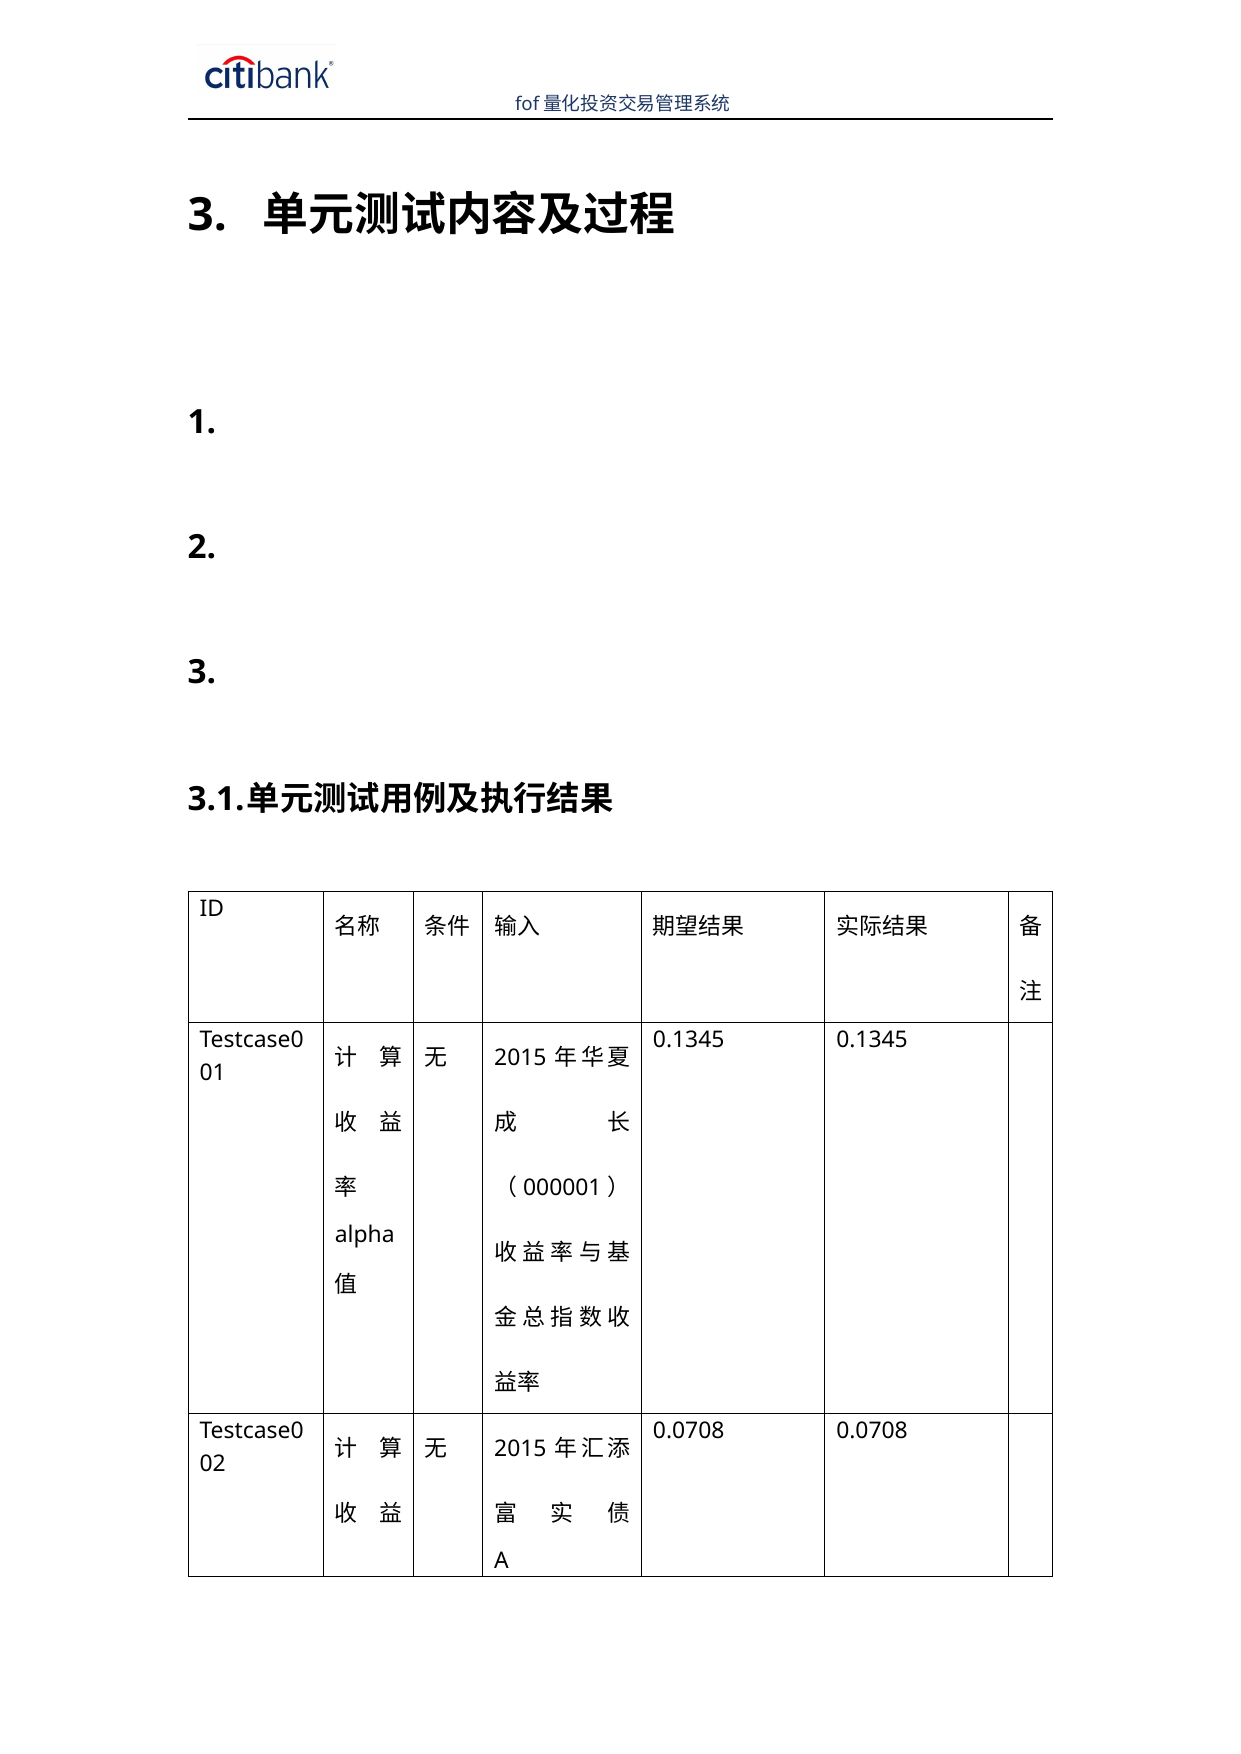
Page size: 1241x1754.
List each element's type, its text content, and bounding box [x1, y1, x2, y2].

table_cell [483, 1414, 641, 1576]
table_cell 0.1345 [642, 1023, 824, 1413]
table_cell [1009, 1414, 1052, 1576]
table_cell 0.1345 [825, 1023, 1008, 1413]
table_cell 0.0708 [642, 1414, 824, 1576]
table_cell 0.0708 [825, 1414, 1008, 1576]
subtitle 单元测试用例及执行结果 [187, 763, 1053, 828]
table_cell Testcase002 [189, 1414, 323, 1576]
table_header 名称 [324, 892, 413, 1022]
table_cell 无 [414, 1414, 482, 1576]
table_cell 无 [414, 1023, 482, 1413]
table_header 实际结果 [825, 892, 1008, 1022]
picture [195, 44, 337, 99]
table_header 条件 [414, 892, 482, 1022]
subtitle 单元测试内容及过程 [187, 162, 1053, 259]
table_cell Testcase001 [189, 1023, 323, 1413]
table_header 备注 [1009, 892, 1052, 1022]
table_header 期望结果 [642, 892, 824, 1022]
table_cell 计算收益率alpha值 [324, 1414, 413, 1576]
table_cell [1009, 1023, 1052, 1413]
table_cell 计算收益率alpha值 [324, 1023, 413, 1413]
table_header ID [189, 892, 323, 1022]
table_header 输入 [483, 892, 641, 1022]
table_cell 2015年华夏成长（000001）收益率与基金总指数收益率 [483, 1023, 641, 1413]
